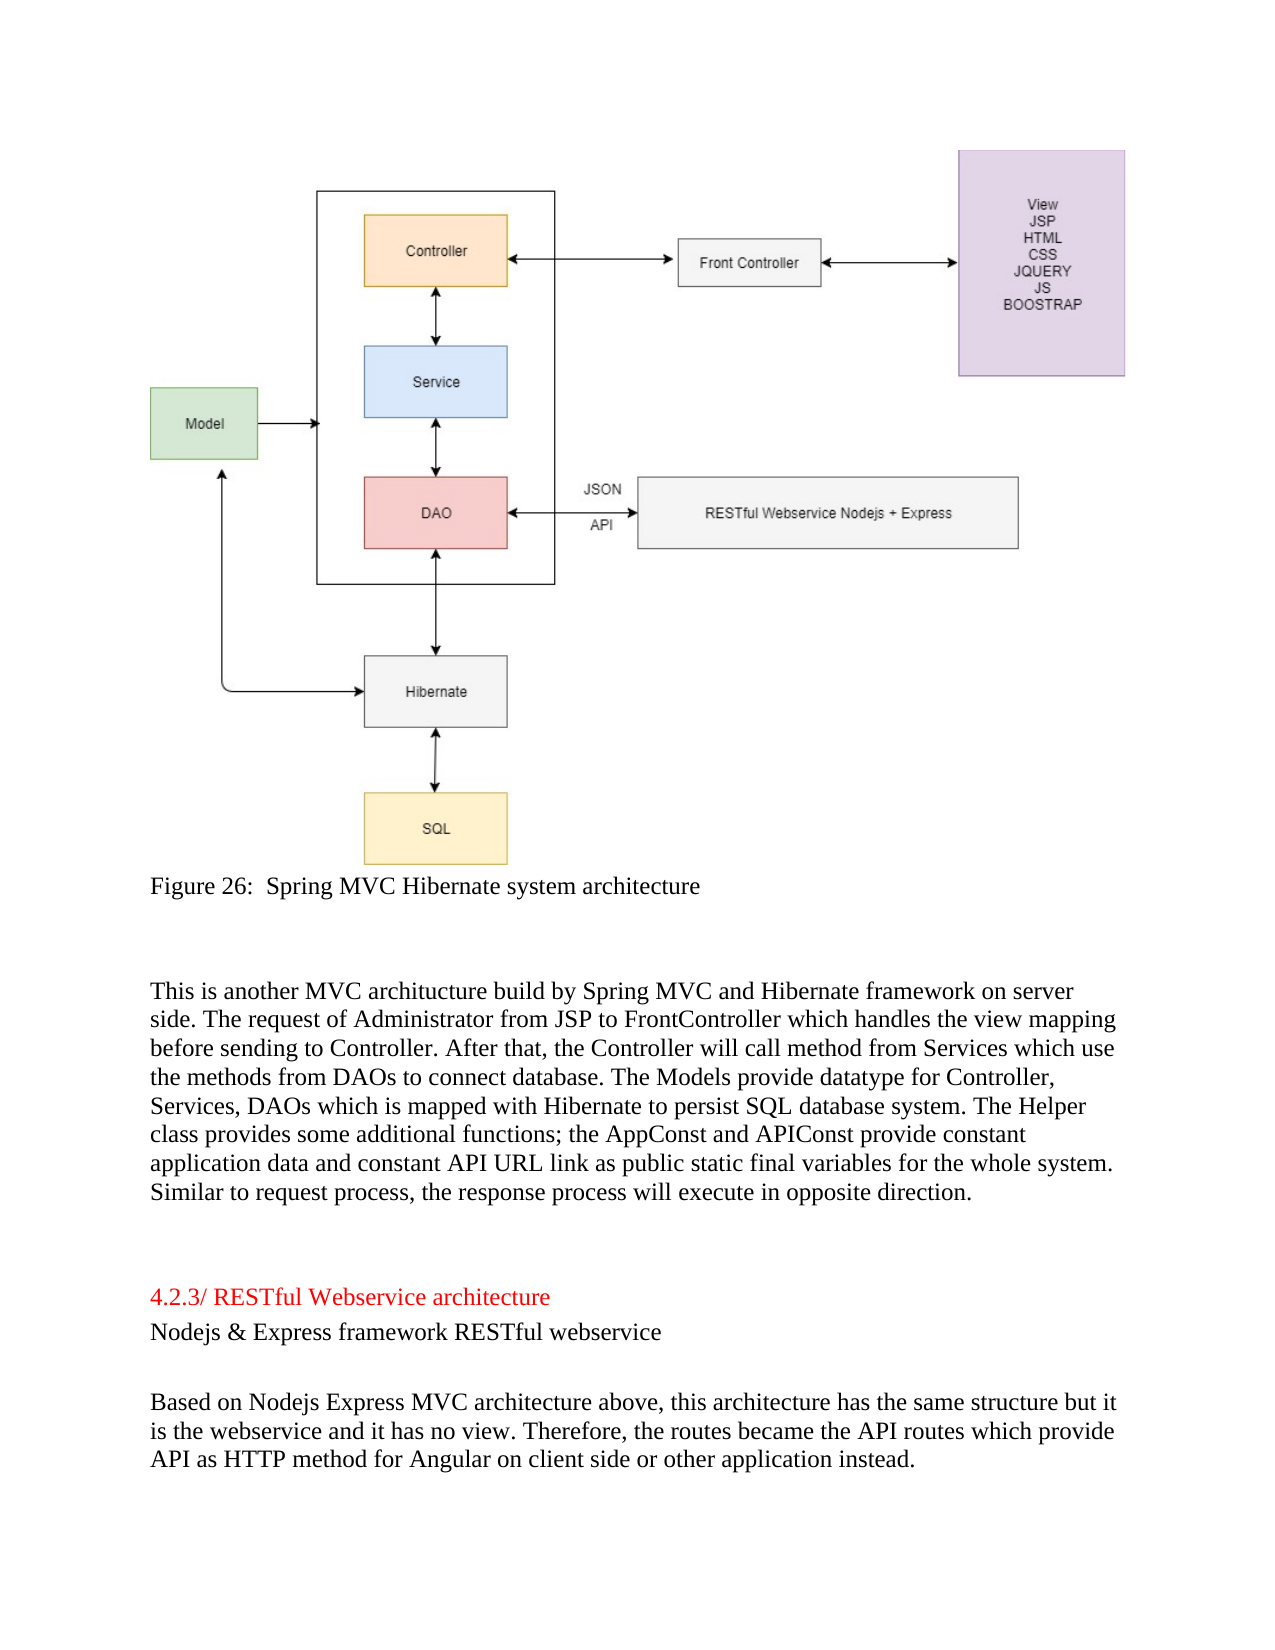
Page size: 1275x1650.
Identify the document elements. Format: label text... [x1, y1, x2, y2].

text Figure 26: Spring MVC Hibernate system architecture [150, 871, 1125, 899]
text Based on Nodejs Express MVC architecture above, this architecture has the same structure but it is the webservice and it has no view. Therefore, the routes became the API routes which provide API as HTTP method for Angular on client side or other application instead. [150, 1387, 1125, 1473]
text Nodejs & Express framework RESTful webservice [150, 1317, 1125, 1346]
text 4.2.3/ RESTful Webservice architecture [150, 1282, 1125, 1311]
picture [150, 150, 1125, 865]
text This is another MVC architucture build by Spring MVC and Hibernate framework on server side. The request of Administrator from JSP to FrontController which handles the view mapping before sending to Controller. After that, the Controller will call method from Services which use the methods from DAOs to connect database. The Models provide datatype for Controller, Services, DAOs which is mapped with Hibernate to persist SQL database system. The Helper class provides some additional functions; the AppConst and APIConst provide constant application data and constant API URL link as public static final variables for the whole system. Similar to request process, the response process will execute in opposite direction. [150, 976, 1125, 1206]
